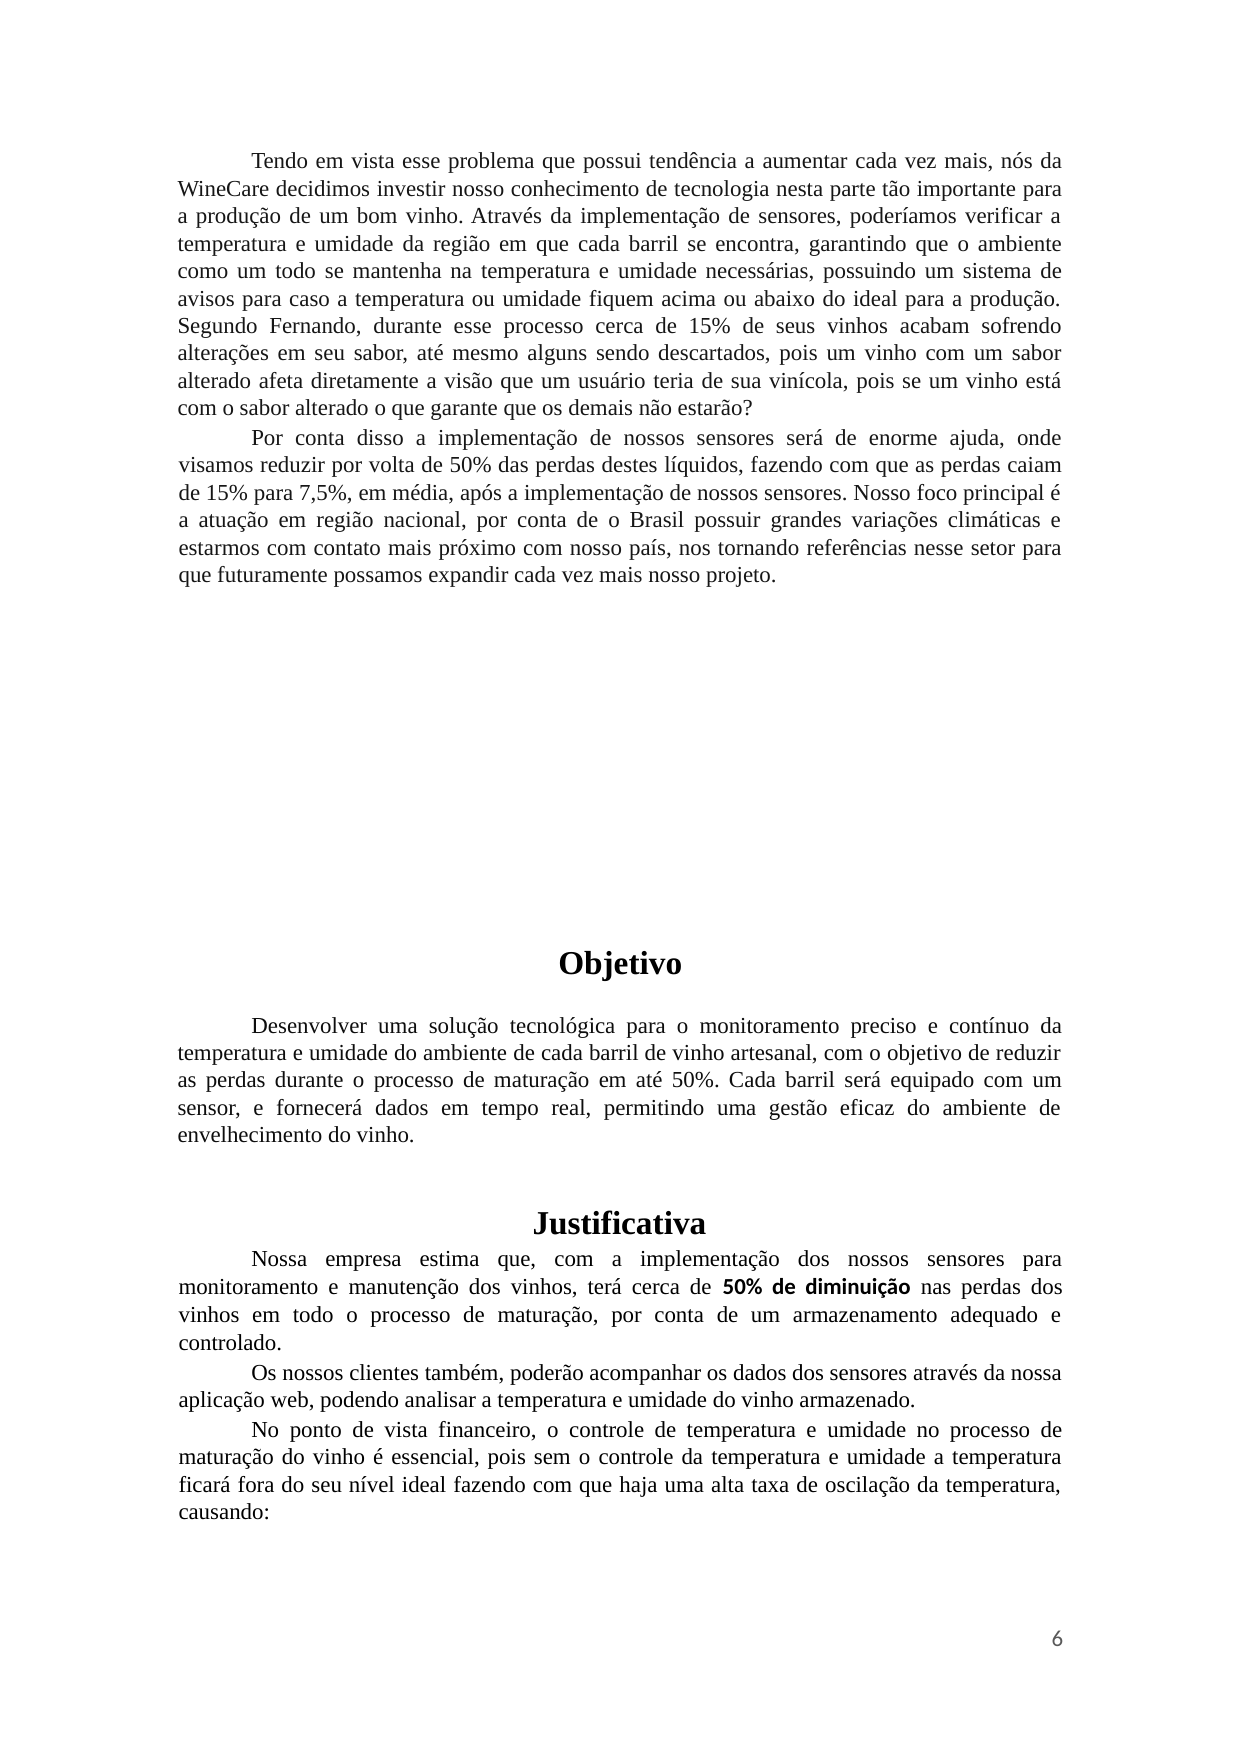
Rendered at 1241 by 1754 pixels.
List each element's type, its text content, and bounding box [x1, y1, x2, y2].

text Os nossos clientes também, poderão acompanhar os dados dos sensores através da nossa aplicação web, podendo analisar a temperatura e umidade do vinho armazenado. [178, 1358, 1063, 1412]
text Desenvolver uma solução tecnológica para o monitoramento preciso e contínuo da temperatura e umidade do ambiente de cada barril de vinho artesanal, com o objetivo de reduzir as perdas durante o processo de maturação em até 50%. Cada barril será equipado com um sensor, e fornecerá dados em tempo real, permitindo uma gestão eficaz do ambiente de envelhecimento do vinho. [177, 1012, 1063, 1039]
text Por conta disso a implementação de nossos sensores será de enorme ajuda, onde visamos reduzir por volta de 50% das perdas destes líquidos, fazendo com que as perdas caiam de 15% para 7,5%, em média, após a implementação de nossos sensores. Nosso foco principal é a atuação em região nacional, por conta de o Brasil possuir grandes variações climáticas e estarmos com contato mais próximo com nosso país, nos tornando referências nesse setor para que futuramente possamos expandir cada vez mais nosso projeto. [177, 450, 1063, 587]
text Nossa empresa estima que, com a implementação dos nossos sensores para monitoramento e manutenção dos vinhos, terá cerca de 50% de diminuição nas perdas dos vinhos em todo o processo de maturação, por conta de um armazenamento adequado e controlado. [178, 1245, 1063, 1301]
text No ponto de vista financeiro, o controle de temperatura e umidade no processo de maturação do vinho é essencial, pois sem o controle da temperatura e umidade a temperatura ficará fora do seu nível ideal fazendo com que haja uma alta taxa de oscilação da temperatura, causando: [178, 1416, 1063, 1443]
text Nossa empresa estima que, com a implementação dos nossos sensores para monitoramento e manutenção dos vinhos, terá cerca de 50% de diminuição nas perdas dos vinhos em todo o processo de maturação, por conta de um armazenamento adequado e controlado. [178, 1328, 1063, 1355]
subtitle Objetivo [177, 943, 1063, 981]
text Desenvolver uma solução tecnológica para o monitoramento preciso e contínuo da temperatura e umidade do ambiente de cada barril de vinho artesanal, com o objetivo de reduzir as perdas durante o processo de maturação em até 50%. Cada barril será equipado com um sensor, e fornecerá dados em tempo real, permitindo uma gestão eficaz do ambiente de envelhecimento do vinho. [177, 1120, 1063, 1148]
text No ponto de vista financeiro, o controle de temperatura e umidade no processo de maturação do vinho é essencial, pois sem o controle da temperatura e umidade a temperatura ficará fora do seu nível ideal fazendo com que haja uma alta taxa de oscilação da temperatura, causando: [178, 1497, 1063, 1524]
subtitle Justificativa [176, 1203, 1063, 1242]
